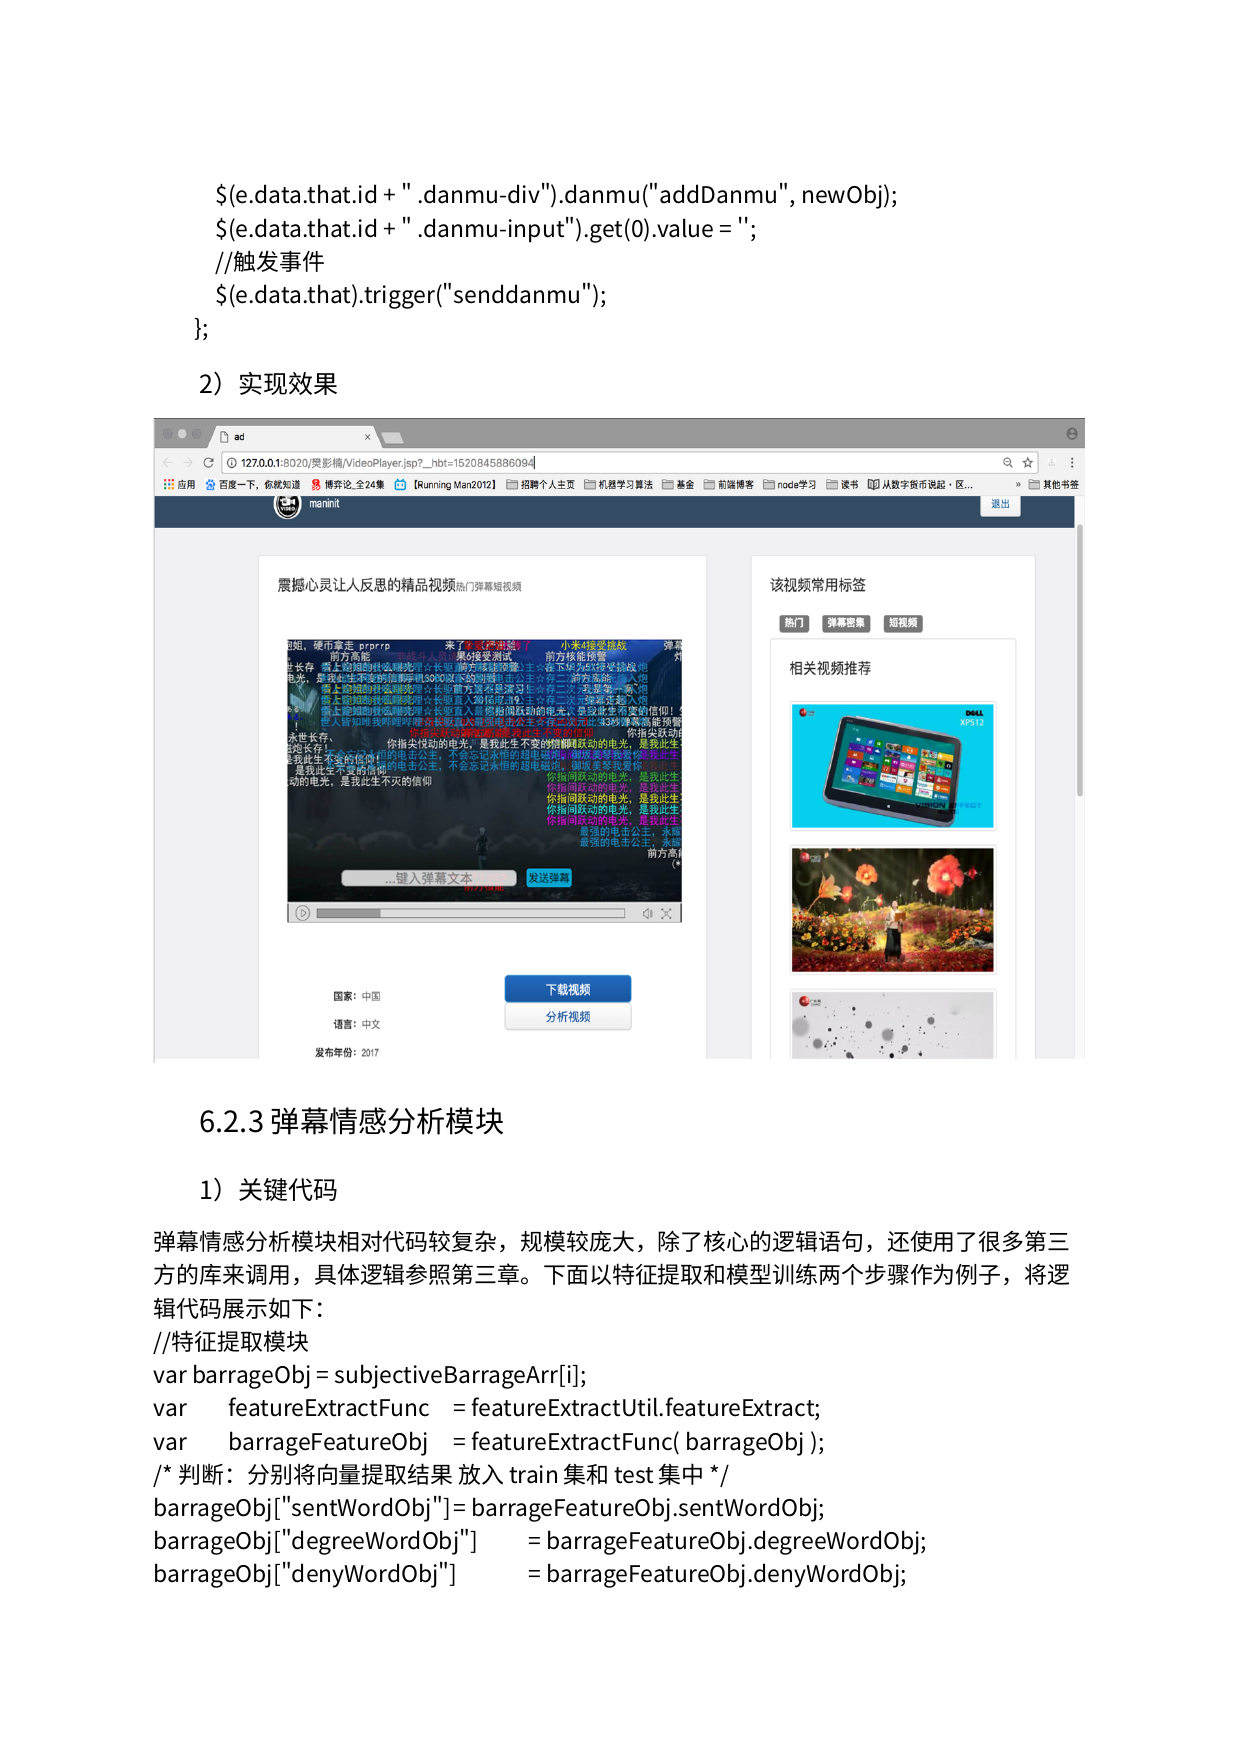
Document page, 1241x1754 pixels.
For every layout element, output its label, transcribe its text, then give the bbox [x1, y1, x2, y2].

text //触发事件 [153, 244, 1087, 277]
text barrageObj["sentWordObj"] = barrageFeatureObj.sentWordObj; [153, 1490, 1087, 1523]
text //特征提取模块 [153, 1324, 1087, 1357]
text $(e.data.that).trigger("senddanmu"); [153, 277, 1087, 310]
text $(e.data.that.id + " .danmu-div").danmu("addDanmu", newObj); [153, 177, 1087, 210]
text var barrageFeatureObj = featureExtractFunc( barrageObj ); [153, 1423, 1087, 1457]
text 弹幕情感分析模块相对代码较复杂，规模较庞大，除了核心的逻辑语句，还使用了很多第三方的库来调用，具体逻辑参照第三章。下面以特征提取和模型训练两个步骤作为例子，将逻辑代码展示如下： [153, 1224, 1087, 1324]
text $(e.data.that.id + " .danmu-input").get(0).value = ''; [153, 210, 1087, 244]
text 2）实现效果 [153, 364, 1087, 400]
text var barrageObj = subjectiveBarrageArr[i]; [153, 1357, 1087, 1390]
picture [153, 418, 1085, 1063]
text /* 判断：分别将向量提取结果 放入train集和test集中 */ [153, 1457, 1087, 1490]
text 1）关键代码 [153, 1170, 1087, 1206]
text barrageObj["degreeWordObj"] = barrageFeatureObj.degreeWordObj; [153, 1523, 1087, 1556]
text var featureExtractFunc = featureExtractUtil.featureExtract; [153, 1390, 1087, 1423]
subtitle 6.2.3 弹幕情感分析模块 [199, 1098, 1087, 1141]
text }; [153, 310, 1087, 343]
text barrageObj["denyWordObj"] = barrageFeatureObj.denyWordObj; [153, 1556, 1087, 1589]
